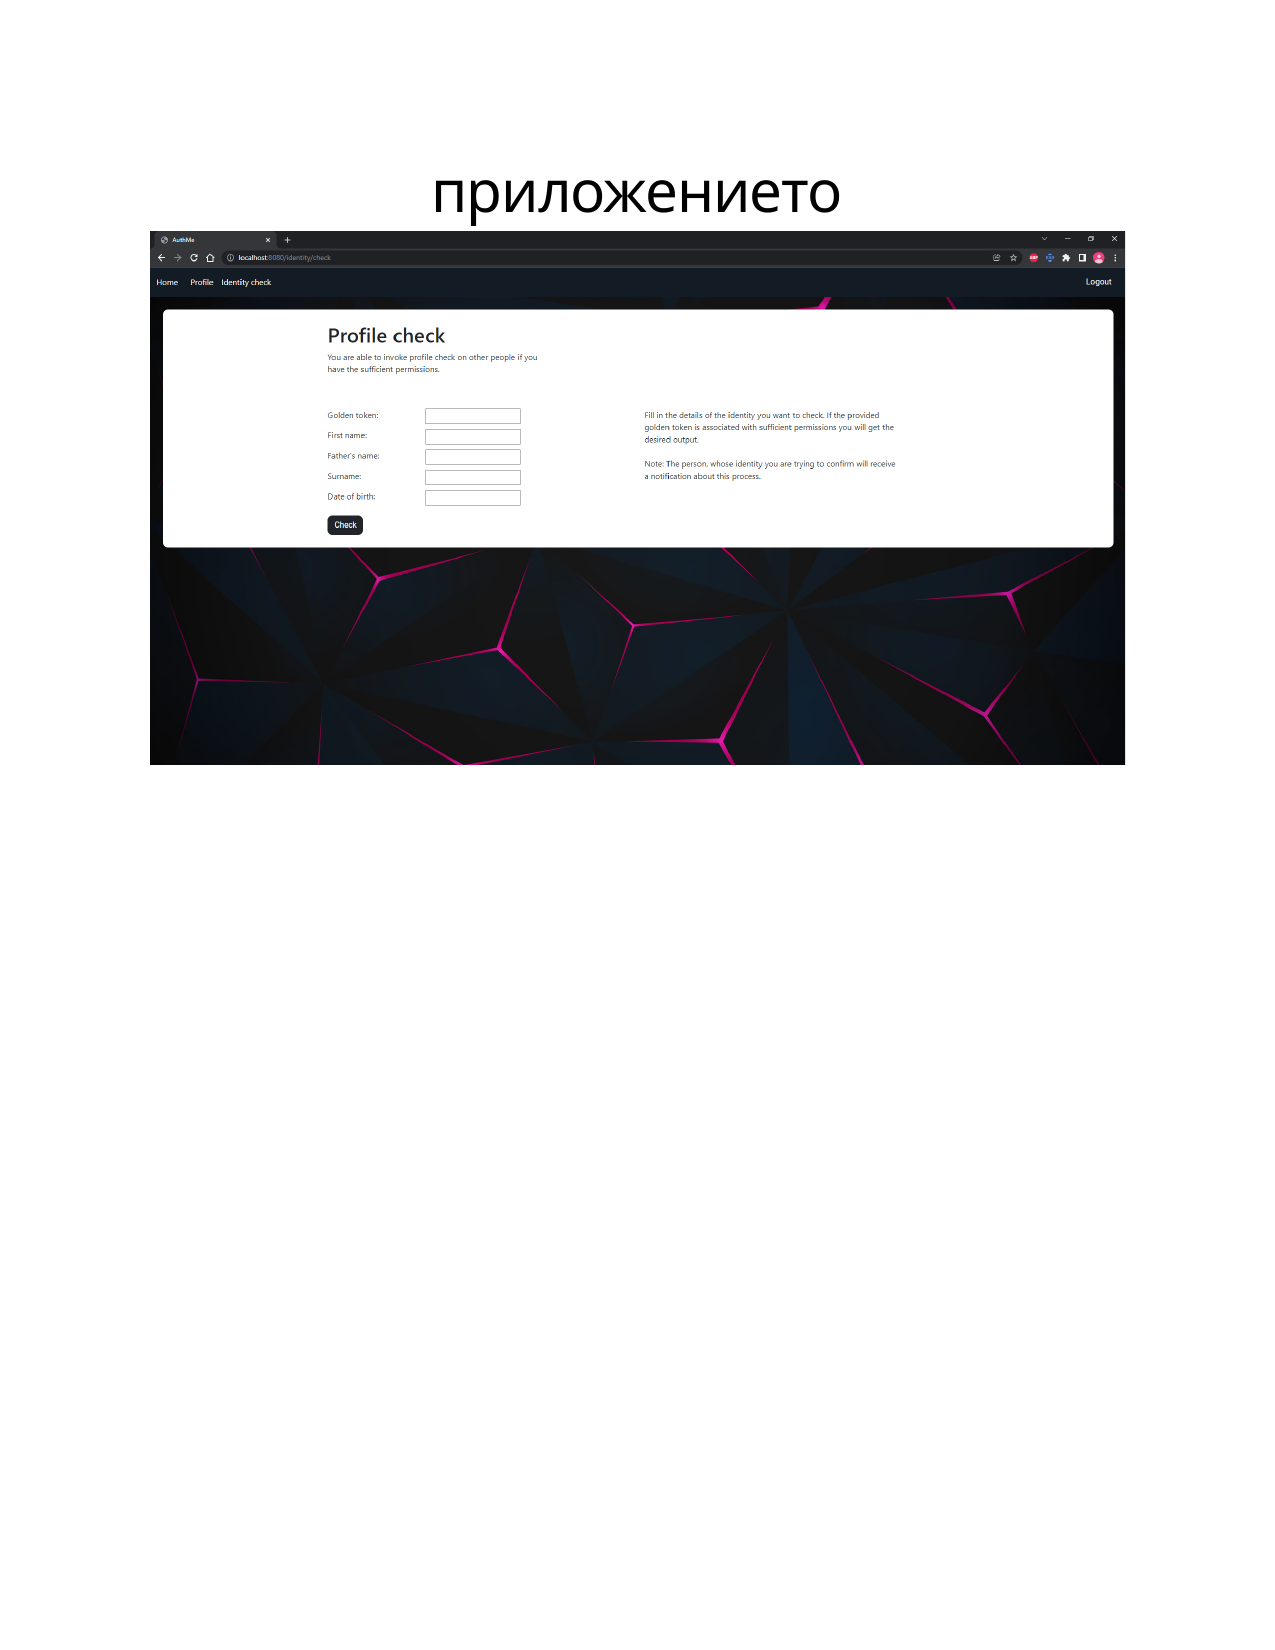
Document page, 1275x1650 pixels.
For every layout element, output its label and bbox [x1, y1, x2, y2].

text [150, 150, 1125, 231]
picture [150, 231, 1125, 765]
